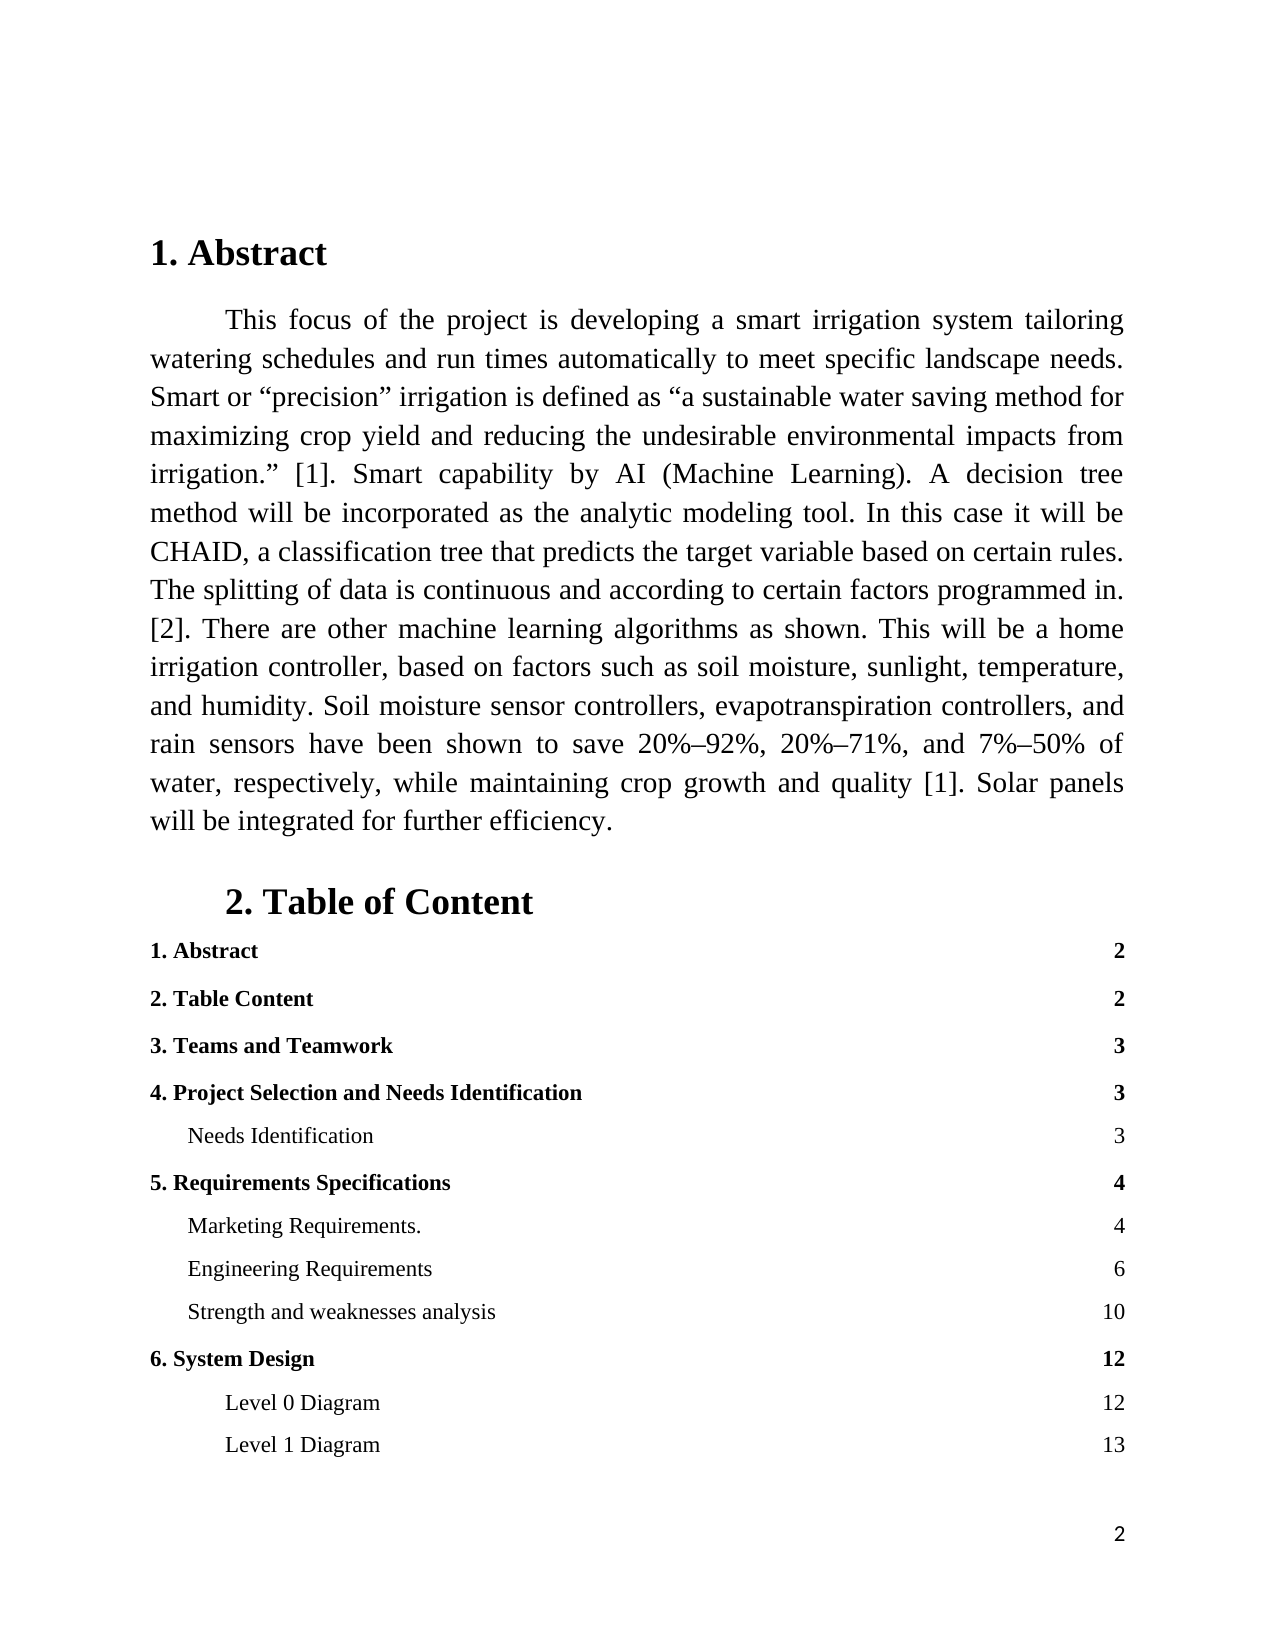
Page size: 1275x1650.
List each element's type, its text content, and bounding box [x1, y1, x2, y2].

subtitle 1. Abstract [150, 231, 1125, 274]
text This focus of the project is developing a smart irrigation system tailoring watering schedules and run times automatically to meet specific landscape needs. Smart or “precision” irrigation is defined as “a sustainable water saving method for maximizing crop yield and reducing the undesirable environmental impacts from irrigation.” [1]. Smart capability by AI (Machine Learning). A decision tree method will be incorporated as the analytic modeling tool. In this case it will be CHAID, a classification tree that predicts the target variable based on certain rules. The splitting of data is continuous and according to certain factors programmed in. [2]. There are other machine learning algorithms as shown. This will be a home irrigation controller, based on factors such as soil moisture, sunlight, temperature, and humidity. Soil moisture sensor controllers, evapotranspiration controllers, and rain sensors have been shown to save 20%–92%, 20%–71%, and 7%–50% of water, respectively, while maintaining crop growth and quality [1]. Solar panels will be integrated for further efficiency. [150, 302, 1125, 837]
subtitle 2. Table of Content [225, 879, 1125, 923]
